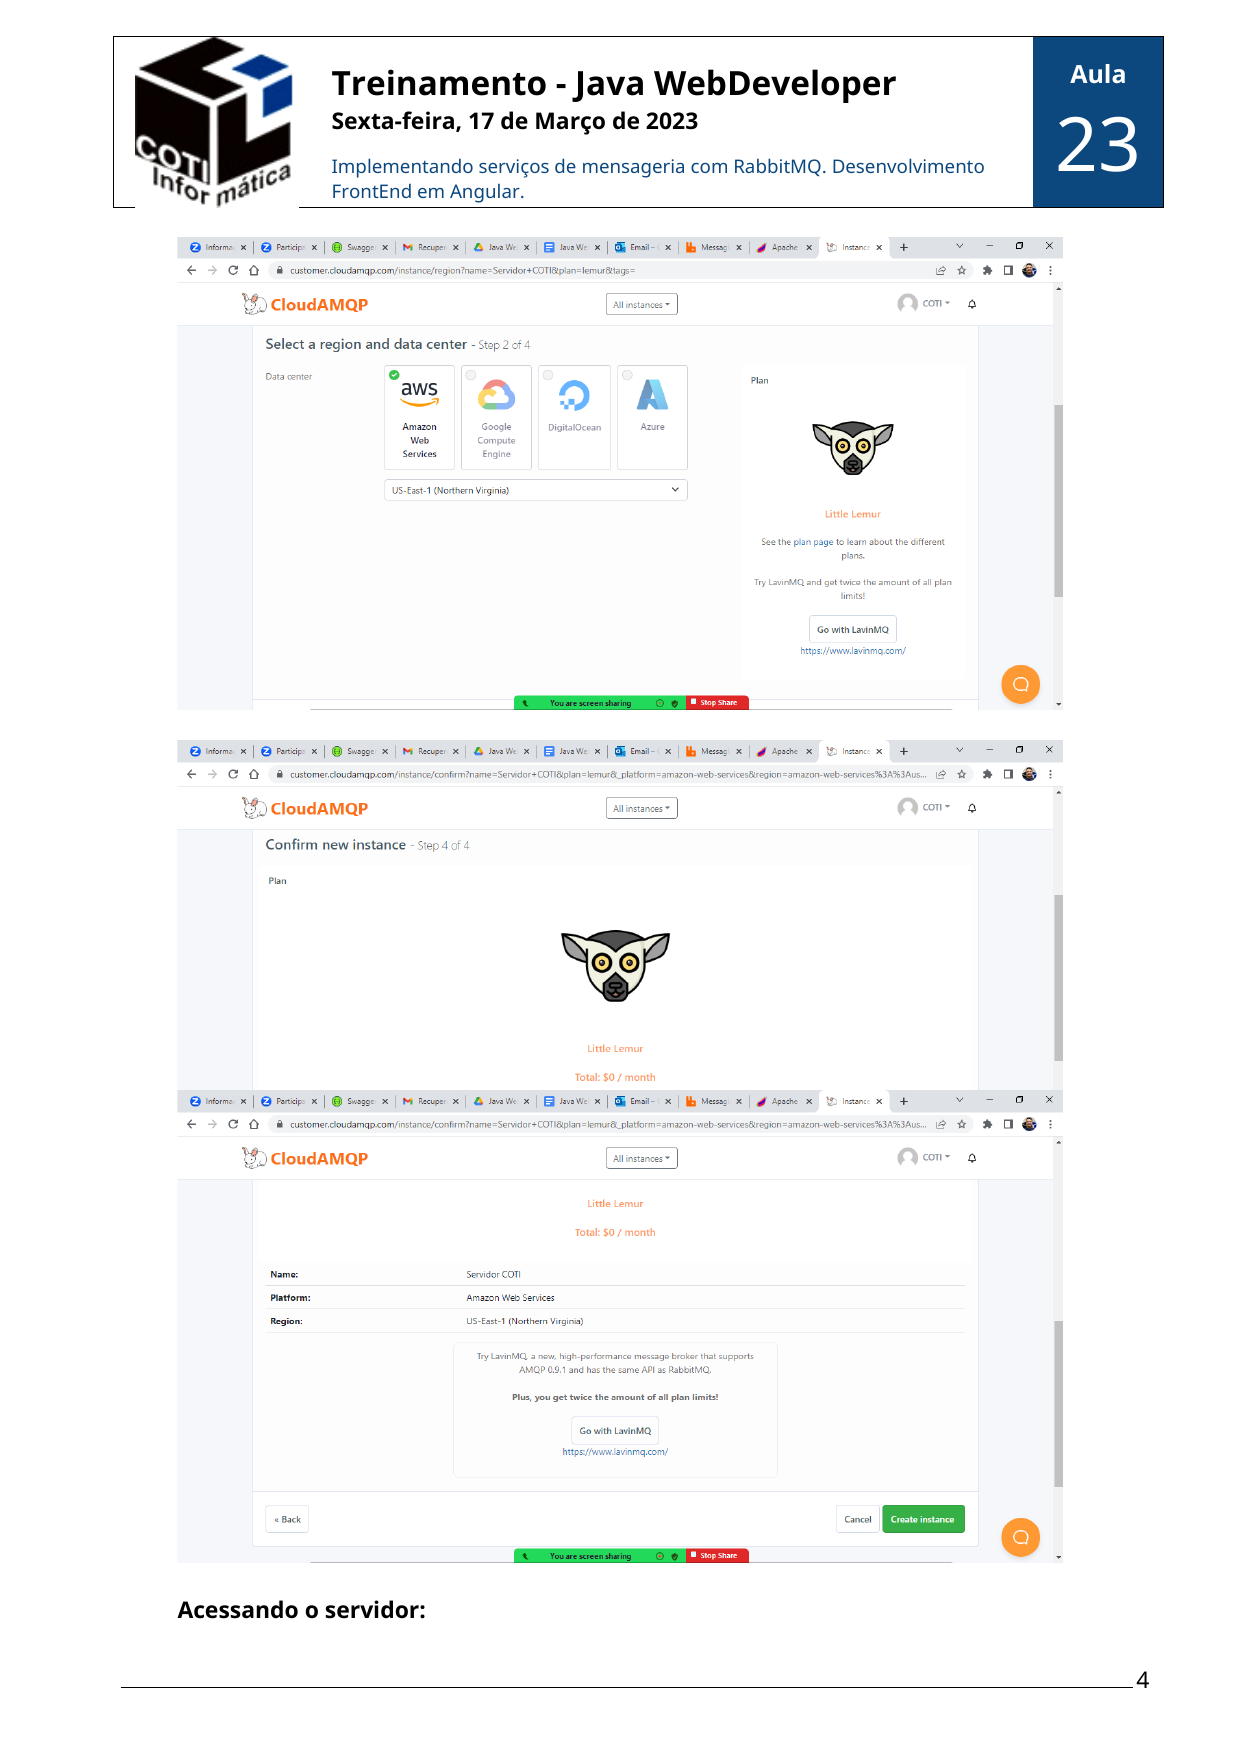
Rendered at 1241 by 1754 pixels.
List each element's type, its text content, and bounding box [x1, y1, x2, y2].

picture [177, 237, 1063, 710]
text Acessando o servidor: [177, 1594, 1063, 1625]
picture [177, 740, 1063, 1563]
